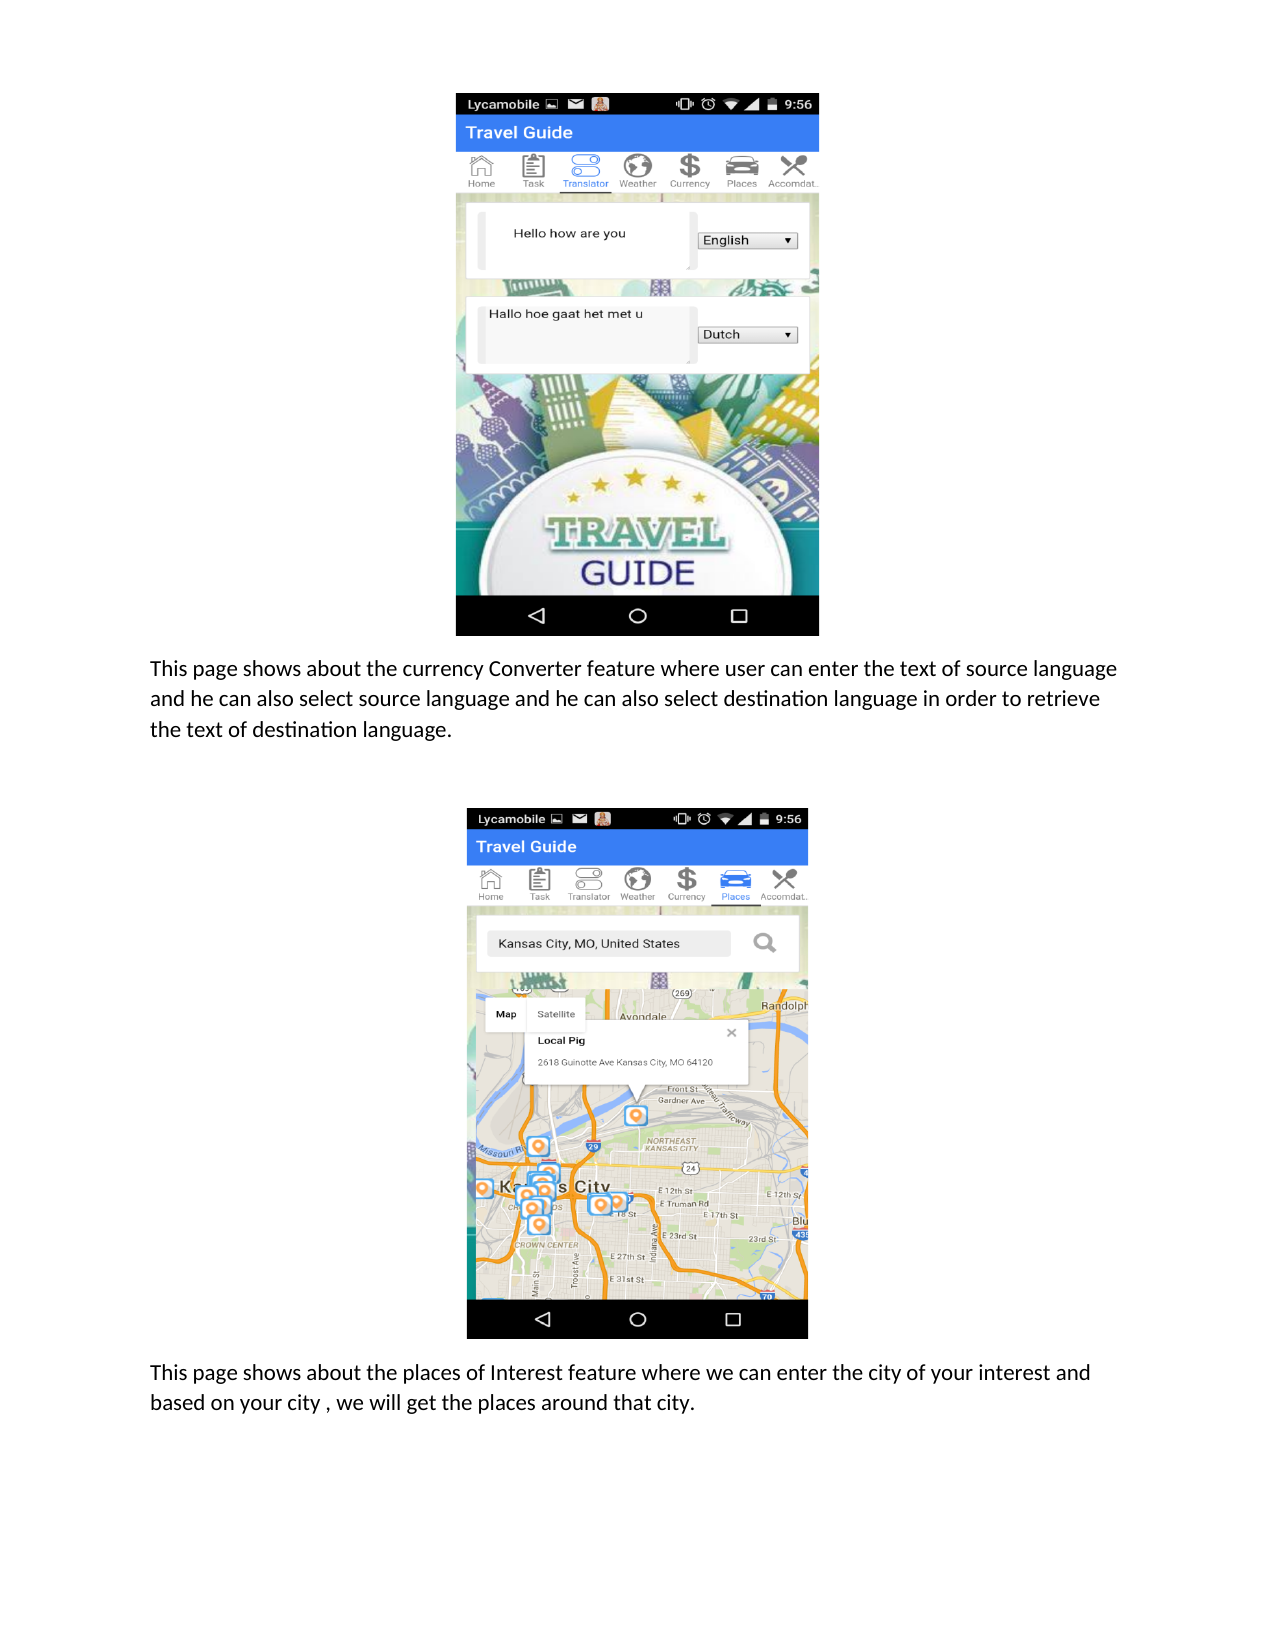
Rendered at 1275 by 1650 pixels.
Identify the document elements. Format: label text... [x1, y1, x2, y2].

picture [466, 808, 809, 1339]
text This page shows about the places of Interest feature where we can enter the city of your interest and based on your city , we will get the places around that city. [150, 1358, 1125, 1416]
picture [455, 93, 820, 636]
text This page shows about the currency Converter feature where user can enter the text of source language and he can also select source language and he can also select destination language in order to retrieve the text of destination language. [150, 654, 1125, 743]
